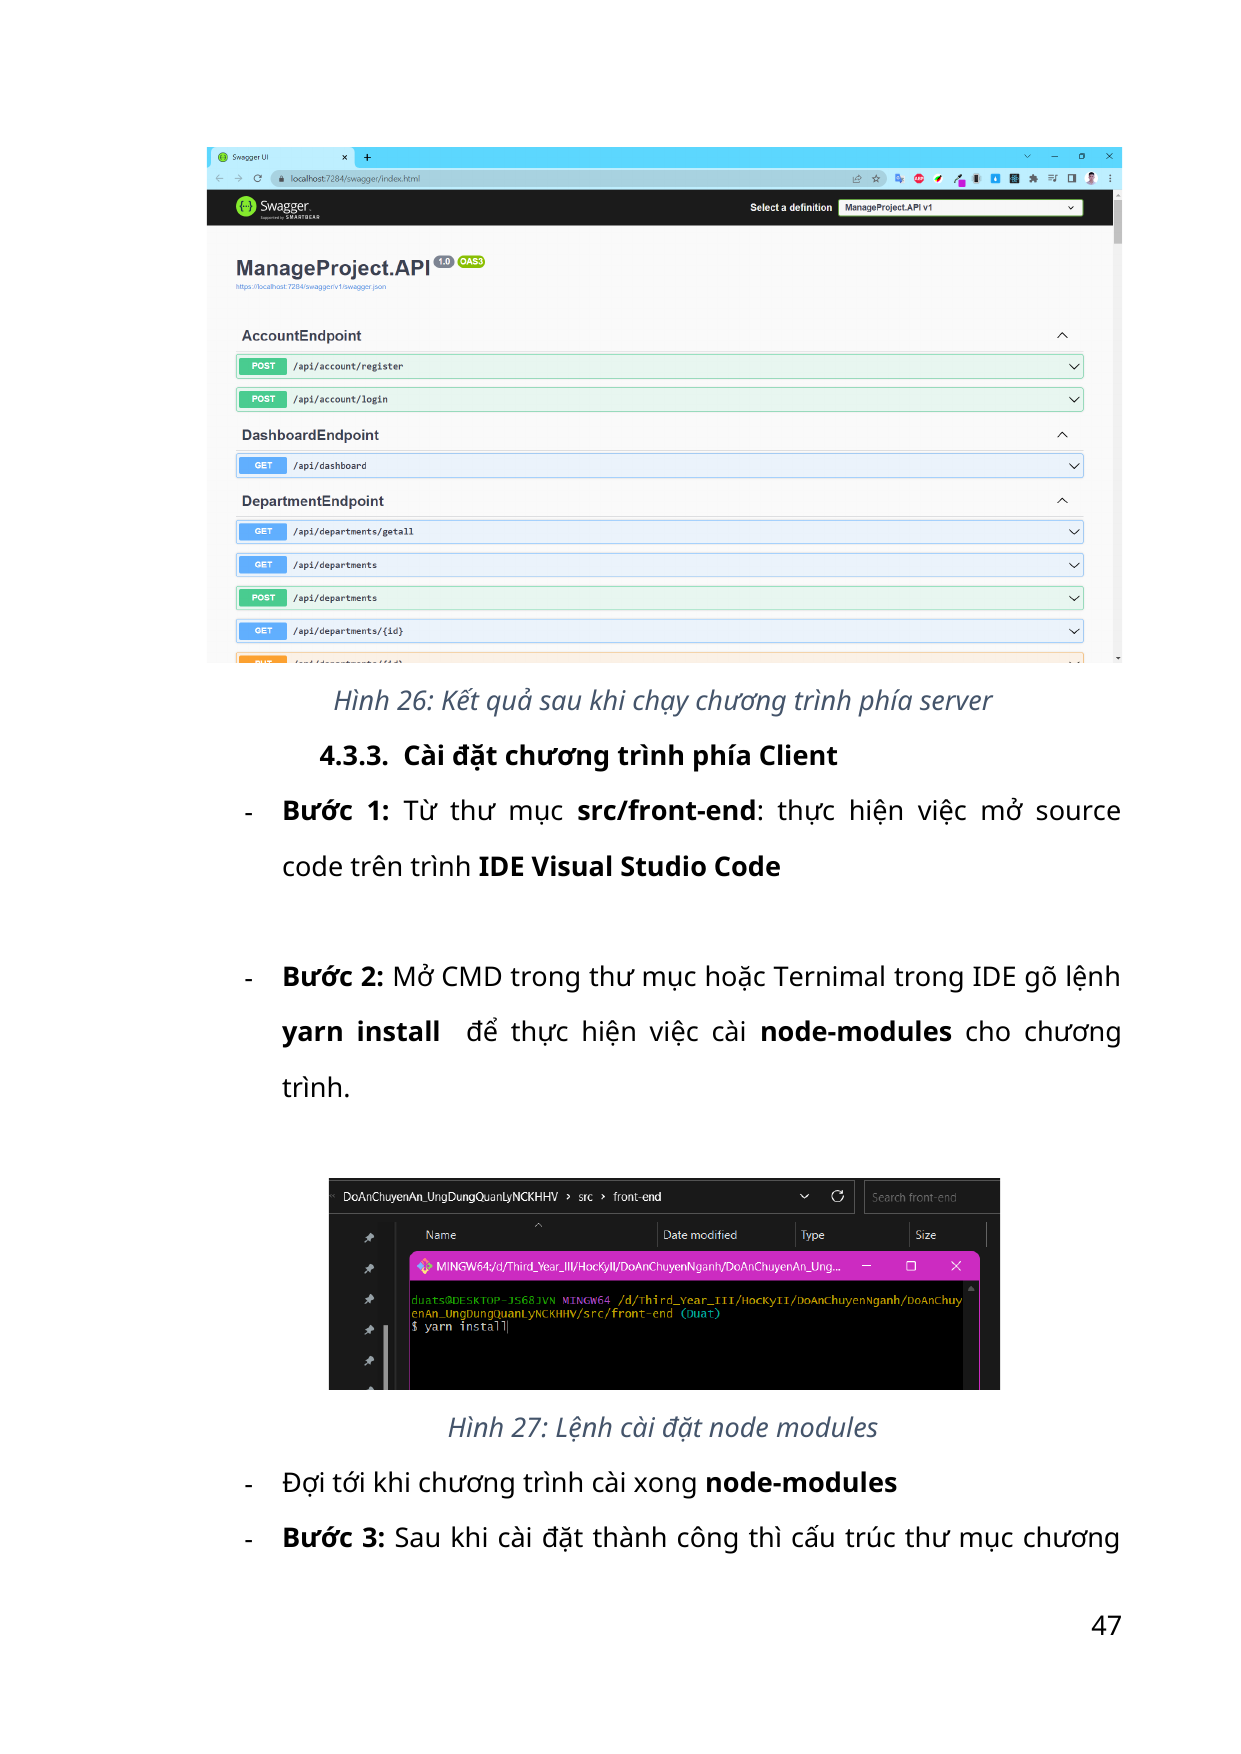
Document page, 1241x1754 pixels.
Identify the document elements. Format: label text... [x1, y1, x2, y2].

subtitle 4.3.3. Cài đặt chương trình phía Client [319, 736, 1122, 773]
picture [328, 1178, 1001, 1390]
picture [206, 147, 1123, 663]
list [244, 1519, 1122, 1556]
list Bước 2: Mở CMD trong thư mục hoặc Ternimal trong IDE gõ lệnh yarn install để thực hiện việc cài node-modules cho chương trình. [244, 958, 1122, 1105]
list Bước 1: Từ thư mục src/front-end: thực hiện việc mở source code trên trình IDE Visual Studio Code [244, 792, 1122, 884]
list Đợi tới khi chương trình cài xong node-modules [244, 1463, 1122, 1500]
text Hình 27: Lệnh cài đặt node modules [207, 1408, 1122, 1445]
text Hình 26: Kết quả sau khi chạy chương trình phía server [207, 681, 1122, 718]
